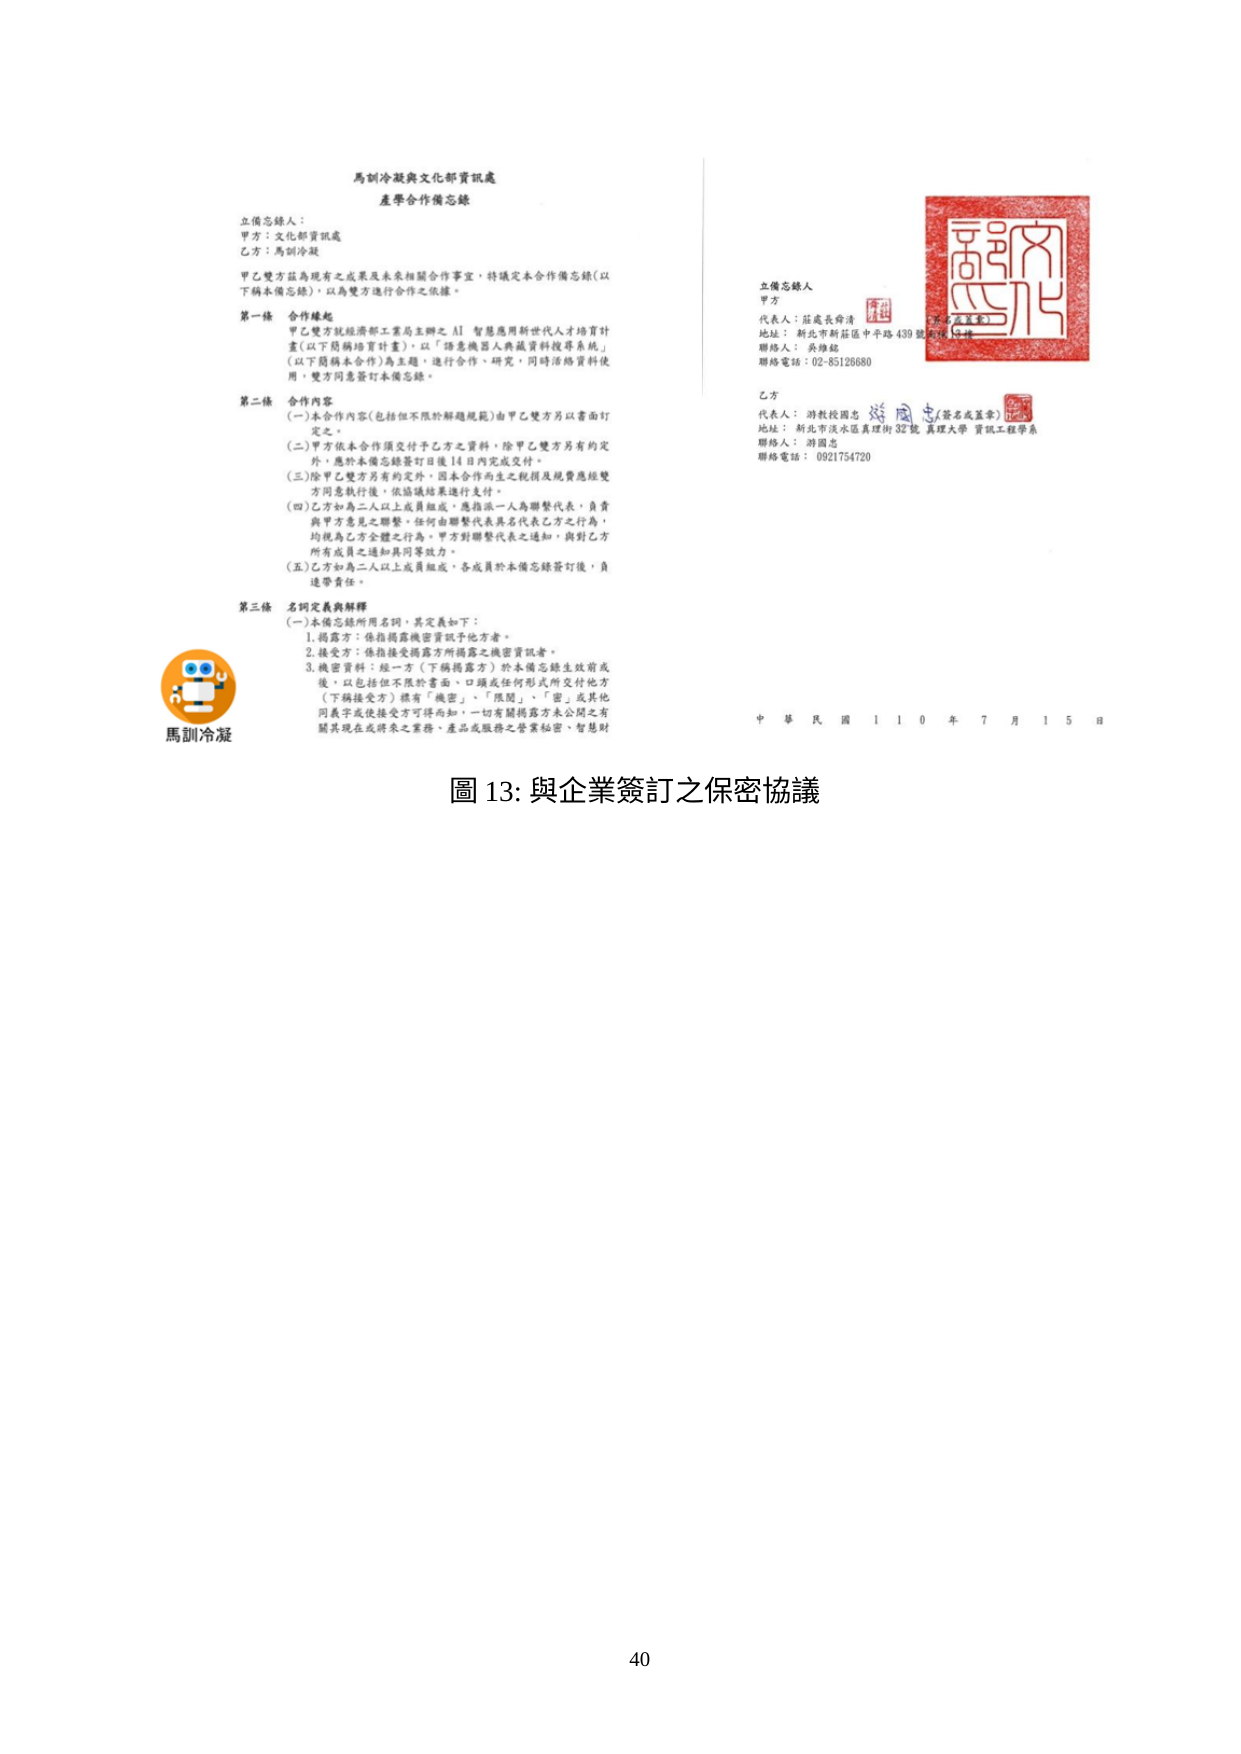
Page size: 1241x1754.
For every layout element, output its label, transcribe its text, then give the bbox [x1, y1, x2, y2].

picture [158, 151, 1123, 743]
table_cell 圖13: 與企業簽訂之保密協議 [148, 755, 1122, 822]
table_header [148, 139, 1122, 755]
